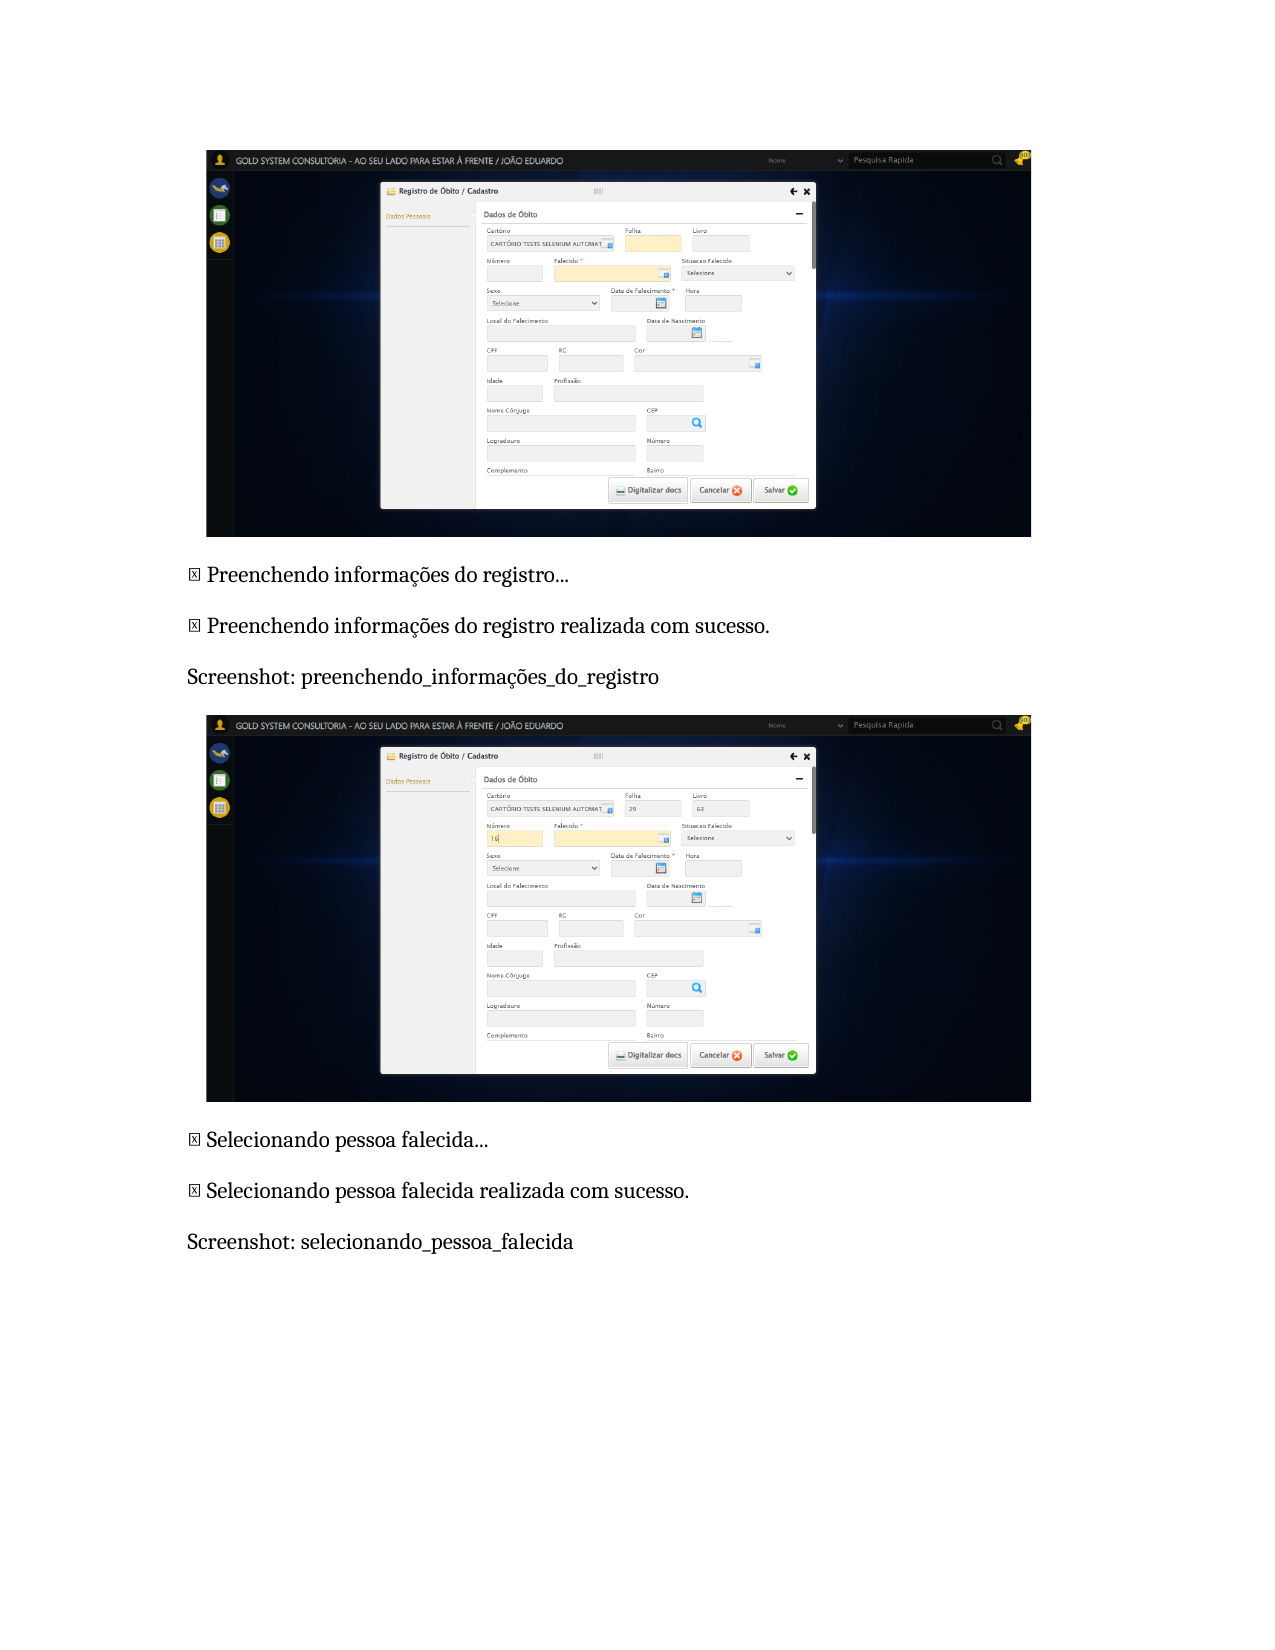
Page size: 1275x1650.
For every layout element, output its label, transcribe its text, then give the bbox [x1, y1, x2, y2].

picture [206, 150, 1032, 537]
text Screenshot: preenchendo_informações_do_registro [187, 664, 1087, 690]
text ✅ Selecionando pessoa falecida realizada com sucesso. [187, 1178, 1087, 1204]
text Screenshot: selecionando_pessoa_falecida [187, 1229, 1087, 1255]
text 🔄 Preenchendo informações do registro... [187, 562, 1087, 588]
text 🔄 Selecionando pessoa falecida... [187, 1127, 1087, 1153]
picture [206, 715, 1032, 1102]
text ✅ Preenchendo informações do registro realizada com sucesso. [187, 613, 1087, 639]
